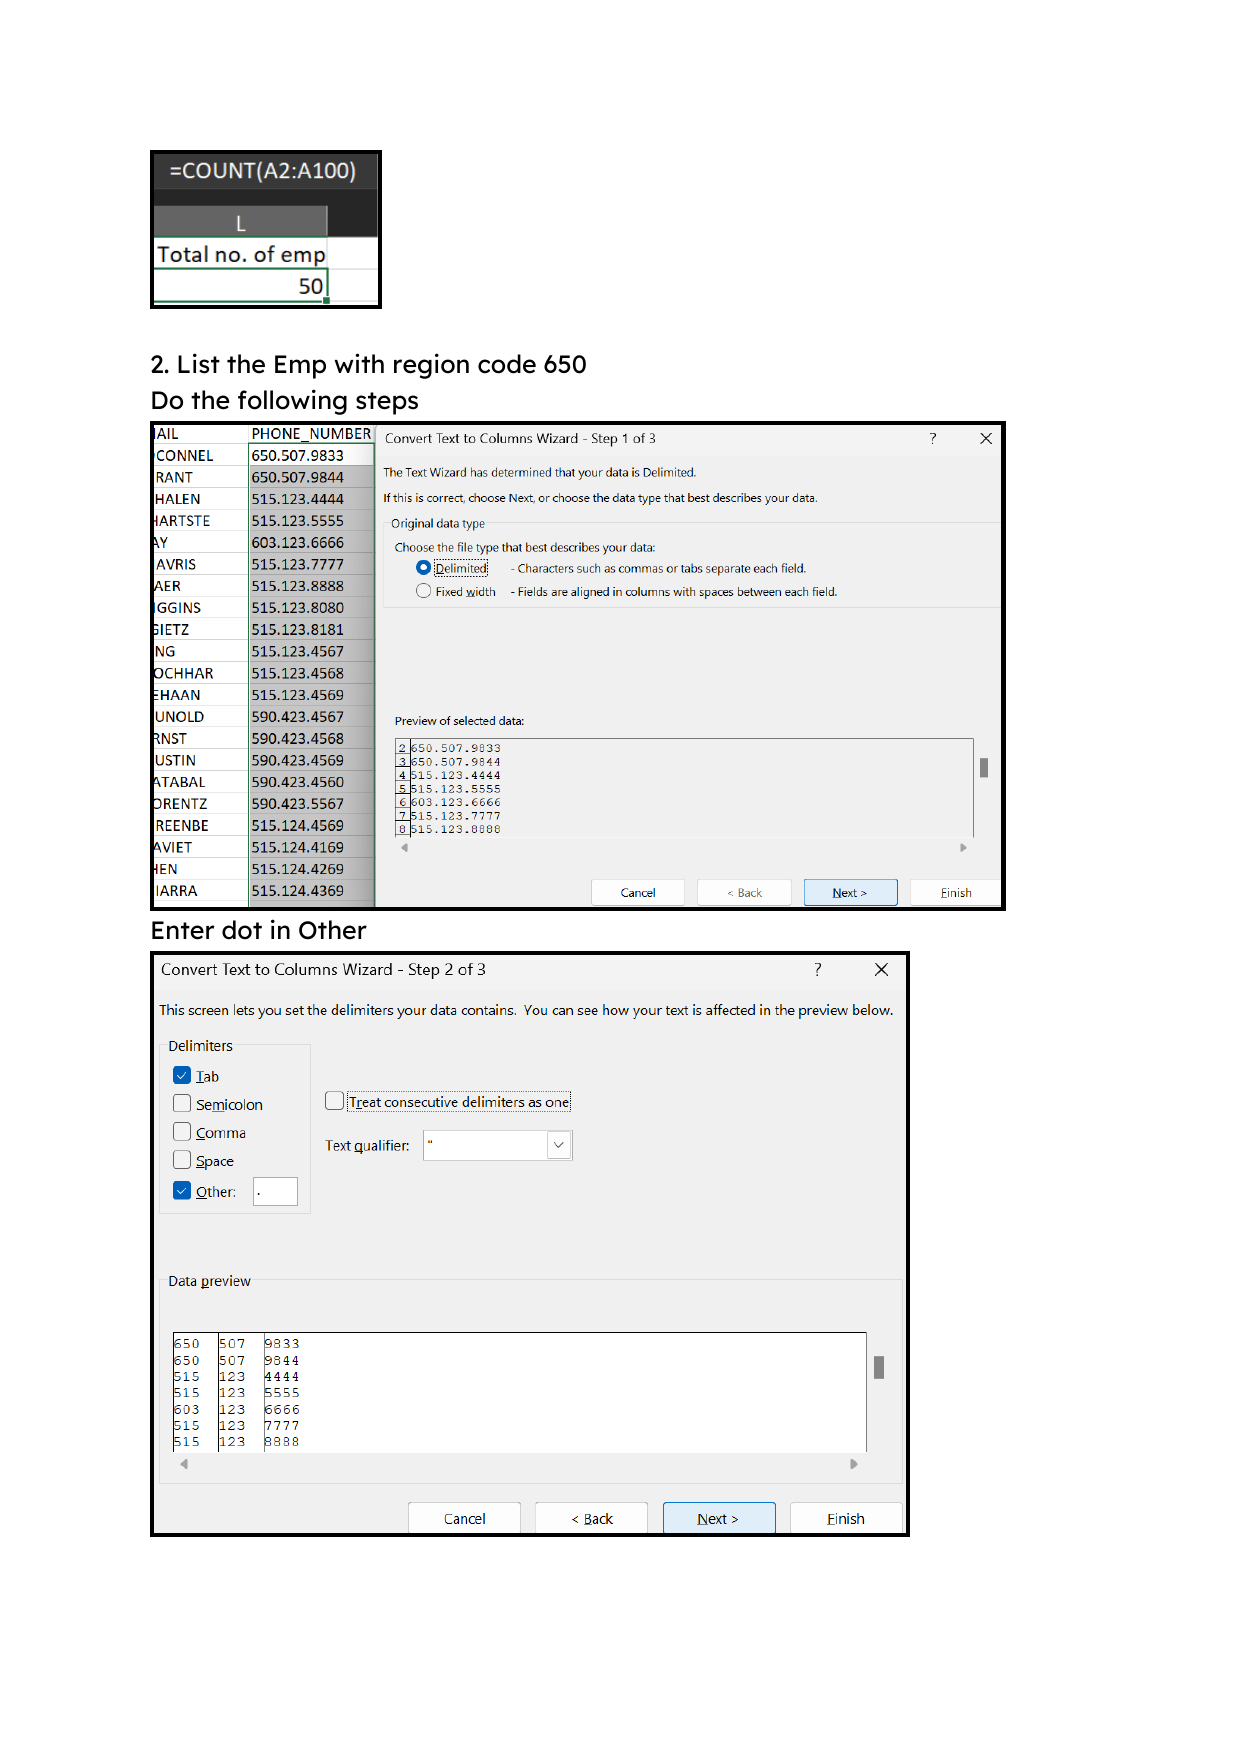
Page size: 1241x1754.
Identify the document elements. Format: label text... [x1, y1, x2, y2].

picture [154, 154, 378, 305]
text 2. List the Emp with region code 650 [150, 349, 1090, 380]
picture [154, 955, 906, 1533]
text Enter dot in Other [150, 915, 1090, 946]
text Do the following steps [150, 385, 1090, 416]
picture [154, 425, 1001, 907]
